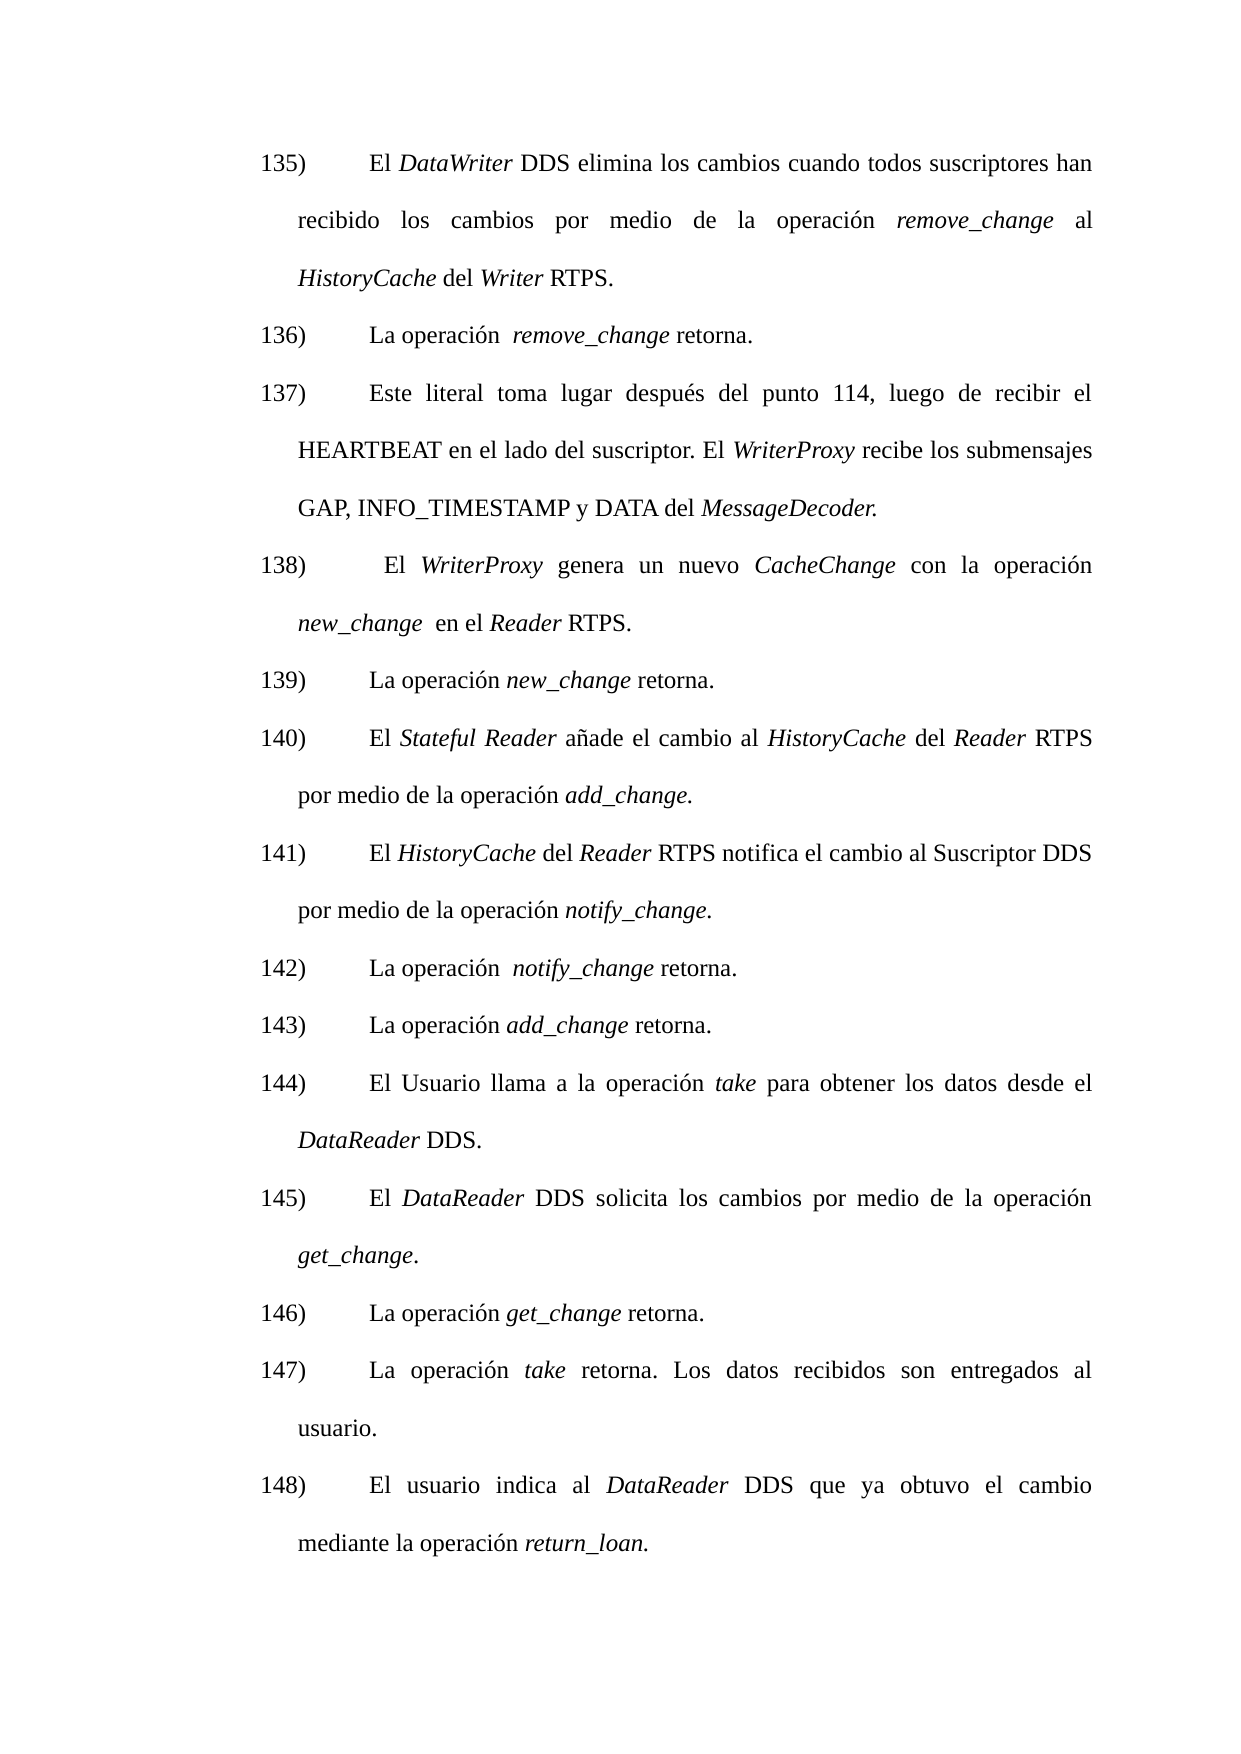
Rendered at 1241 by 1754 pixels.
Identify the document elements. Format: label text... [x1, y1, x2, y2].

list La operación get_change retorna. [260, 1298, 1093, 1326]
list El DataWriter DDS elimina los cambios cuando todos suscriptores han recibido los cambios por medio de la operación remove_change al HistoryCache del Writer RTPS. [260, 148, 1093, 291]
list La operación new_change retorna. [260, 665, 1093, 694]
list El DataReader DDS solicita los cambios por medio de la operación get_change. [260, 1183, 1093, 1269]
list El usuario indica al DataReader DDS que ya obtuvo el cambio mediante la operación return_loan. [260, 1470, 1093, 1556]
list El WriterProxy genera un nuevo CacheChange con la operación new_change en el Reader RTPS. [260, 550, 1093, 636]
list Este literal toma lugar después del punto 114, luego de recibir el HEARTBEAT en el lado del suscriptor. El WriterProxy recibe los submensajes GAP, INFO_TIMESTAMP y DATA del MessageDecoder. [260, 378, 1093, 521]
list El Usuario llama a la operación take para obtener los datos desde el DataReader DDS. [260, 1068, 1093, 1154]
list El Stateful Reader añade el cambio al HistoryCache del Reader RTPS por medio de la operación add_change. [260, 723, 1093, 809]
list La operación add_change retorna. [260, 1010, 1093, 1039]
list El HistoryCache del Reader RTPS notifica el cambio al Suscriptor DDS por medio de la operación notify_change. [260, 838, 1093, 924]
list La operación remove_change retorna. [260, 320, 1093, 349]
list La operación take retorna. Los datos recibidos son entregados al usuario. [260, 1355, 1093, 1441]
list La operación notify_change retorna. [260, 953, 1093, 981]
